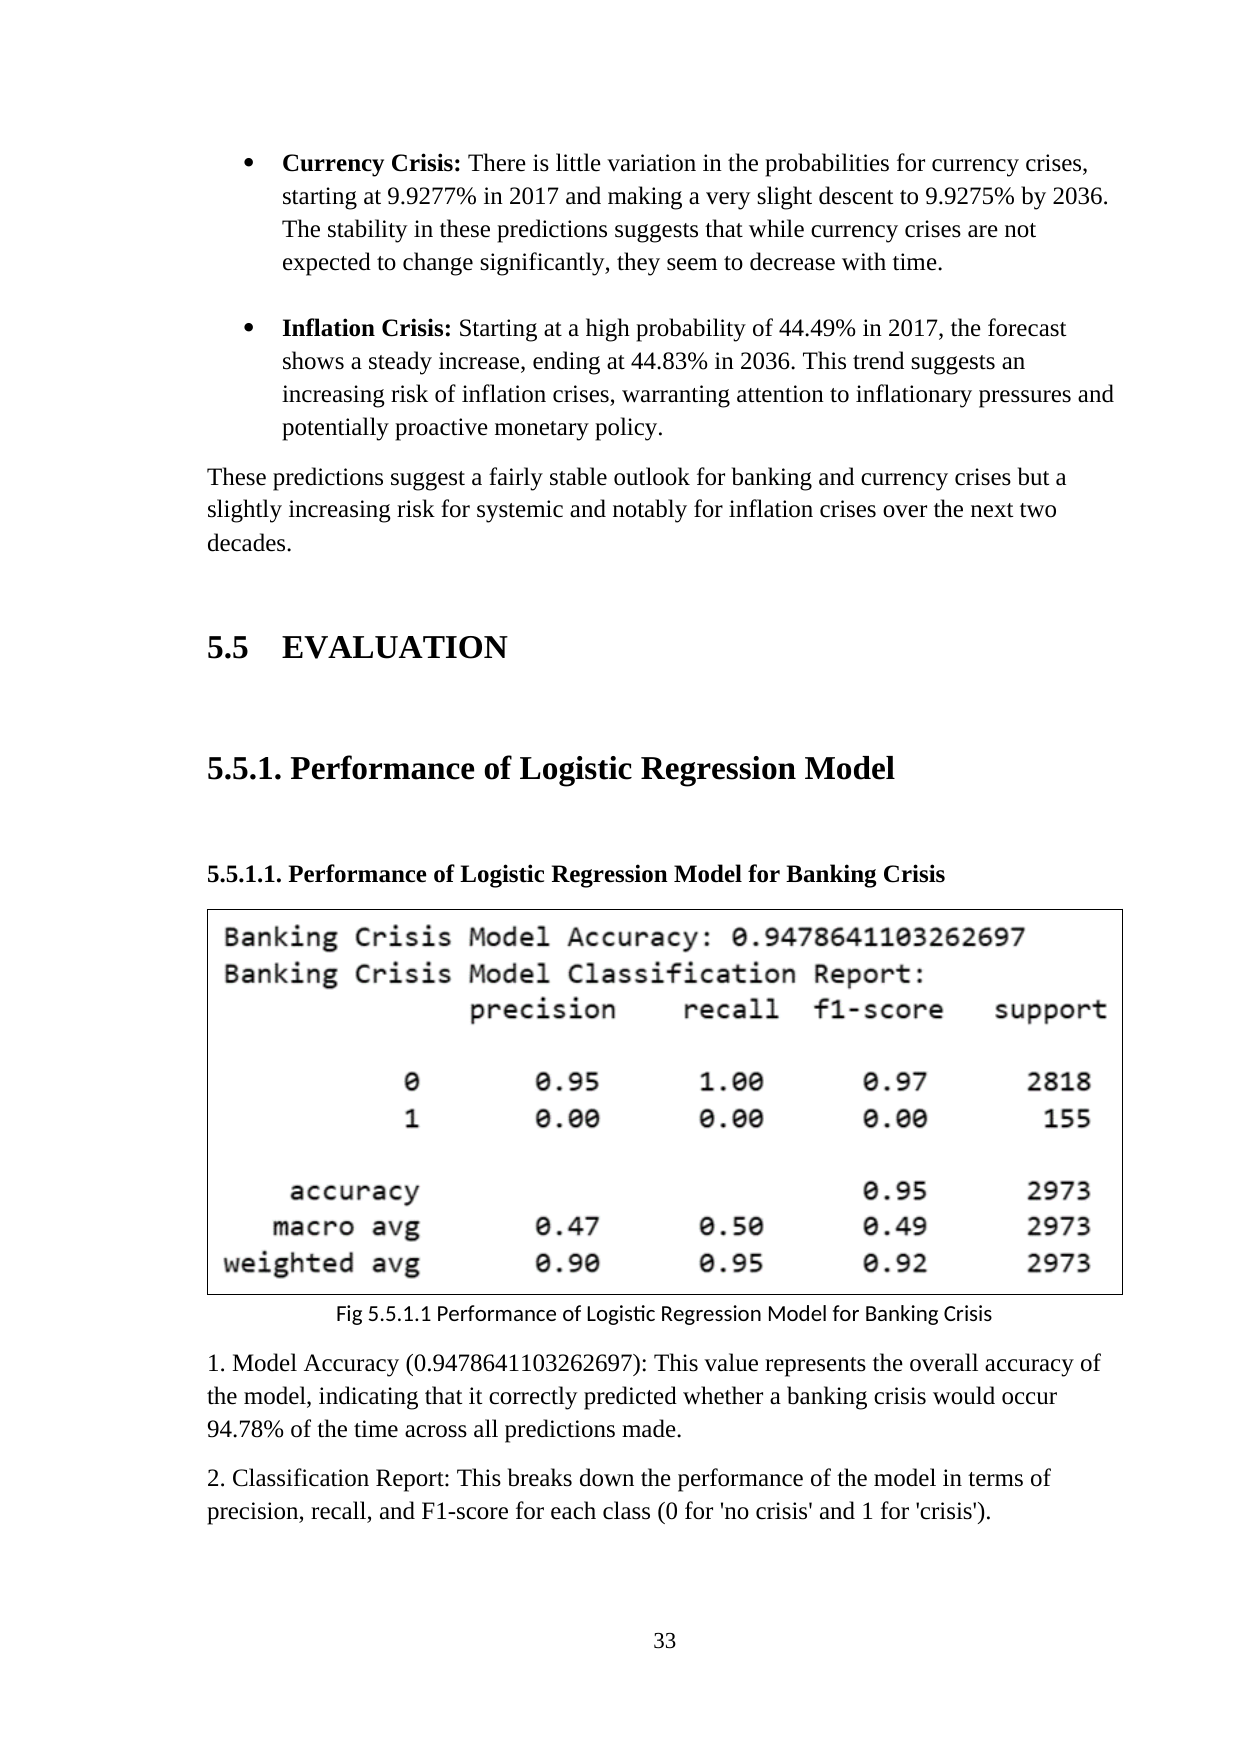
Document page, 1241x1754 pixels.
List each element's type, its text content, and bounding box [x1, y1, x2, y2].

text 5.5.1. Performance of Logistic Regression Model [207, 748, 1122, 787]
text 5.5 EVALUATION [207, 627, 1122, 665]
text 1. Model Accuracy (0.9478641103262697): This value represents the overall accuracy of the model, indicating that it correctly predicted whether a banking crisis would occur 94.78% of the time across all predictions made. [207, 1348, 1122, 1442]
list Currency Crisis: There is little variation in the probabilities for currency crises, starting at 9.9277% in 2017 and making a very slight descent to 9.9275% by 2036. The stability in these predictions suggests that while currency crises are not expected to change significantly, they seem to decrease with time. [244, 148, 1122, 276]
text Fig 5.5.1.1 Performance of Logistic Regression Model for Banking Crisis [207, 1295, 1122, 1327]
picture [208, 910, 1122, 1294]
text These predictions suggest a fairly stable outlook for banking and currency crises but a slightly increasing risk for systemic and notably for inflation crises over the next two decades. [207, 462, 1122, 556]
text 5.5.1.1. Performance of Logistic Regression Model for Banking Crisis [207, 859, 1122, 888]
text 2. Classification Report: This breaks down the performance of the model in terms of precision, recall, and F1-score for each class (0 for 'no crisis' and 1 for 'crisis'). [207, 1463, 1122, 1525]
list Inflation Crisis: Starting at a high probability of 44.49% in 2017, the forecast shows a steady increase, ending at 44.83% in 2036. This trend suggests an increasing risk of inflation crises, warranting attention to inflationary pressures and potentially proactive monetary policy. [244, 313, 1122, 441]
